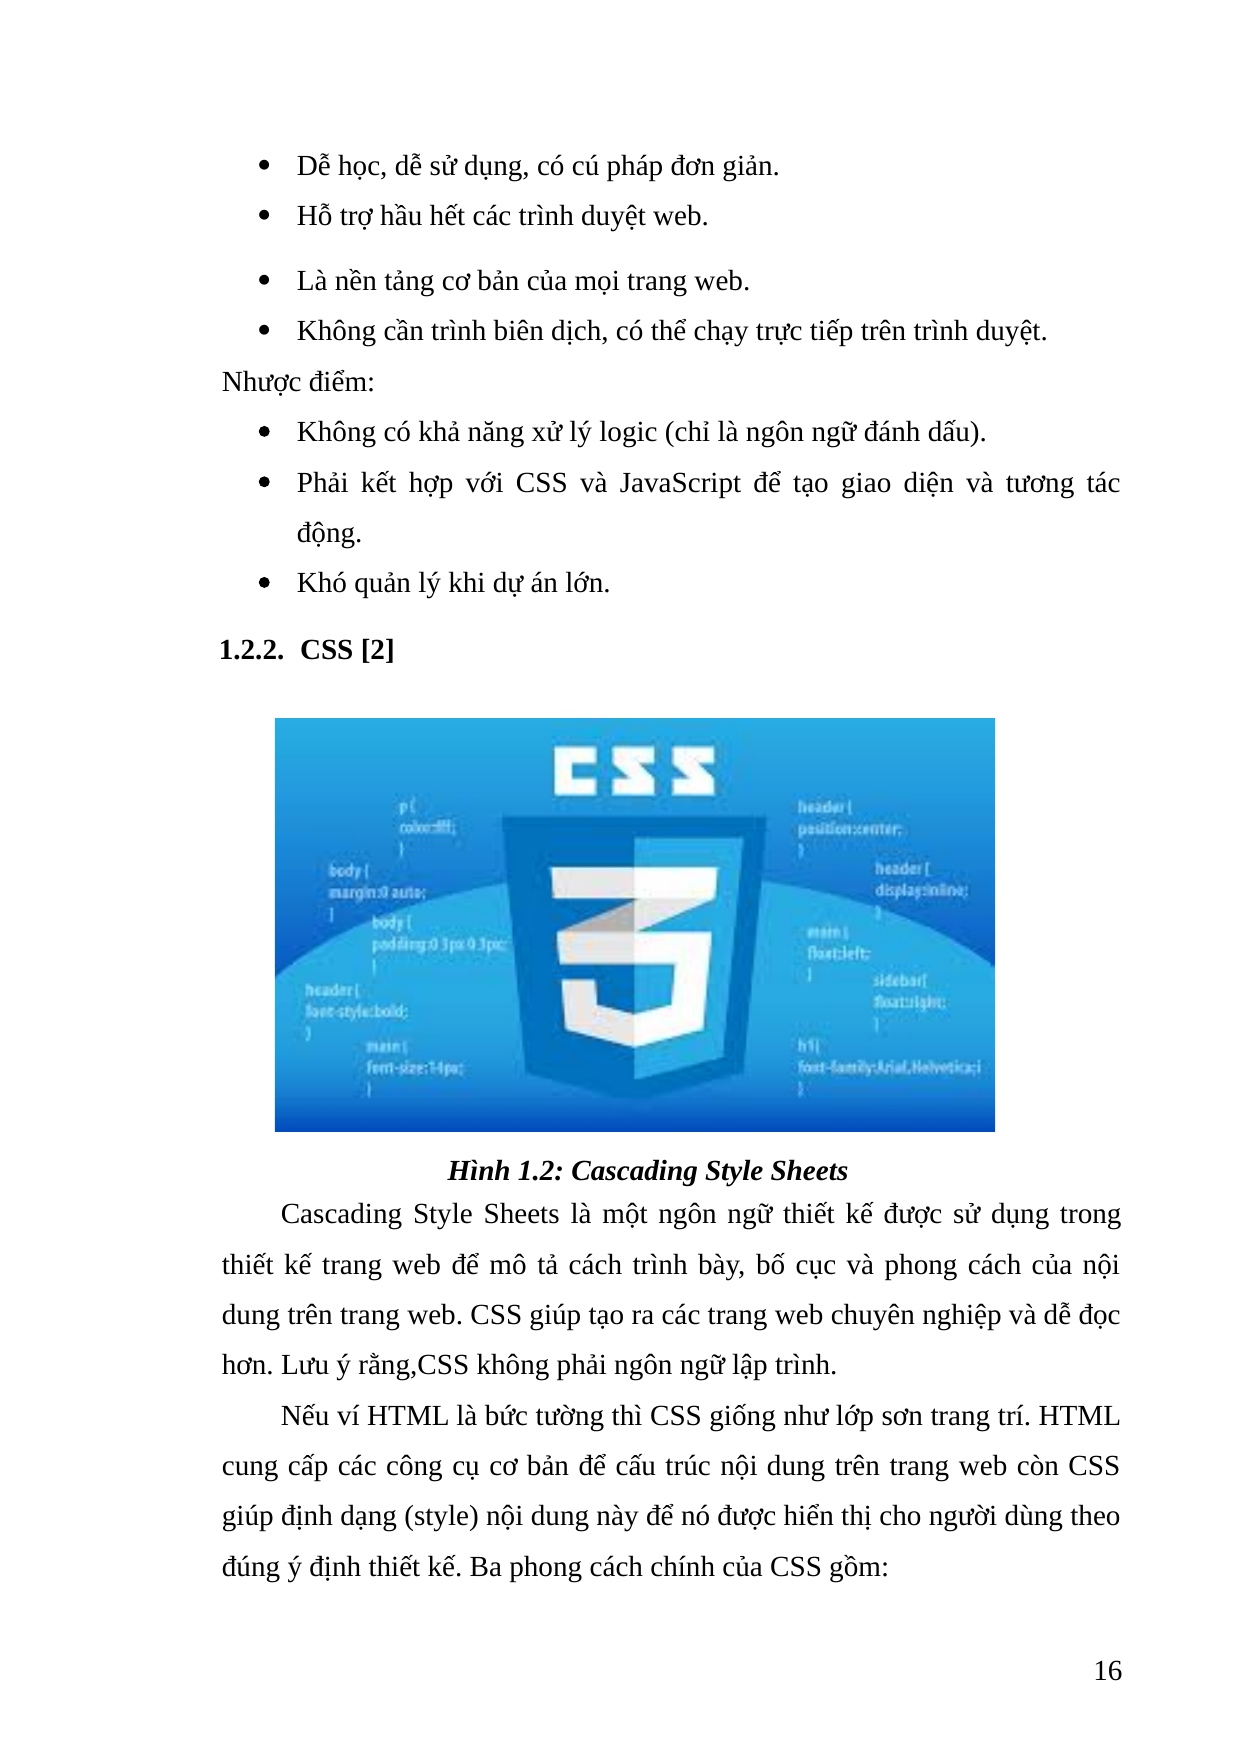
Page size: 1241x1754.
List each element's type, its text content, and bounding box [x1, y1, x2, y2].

picture [274, 718, 996, 1132]
text Nhược điểm: [148, 364, 1122, 397]
subtitle CSS [218, 632, 1122, 666]
list Không có khả năng xử lý logic (chỉ là ngôn ngữ đánh dấu). [259, 414, 1122, 448]
list Là nền tảng cơ bản của mọi trang web. [259, 263, 1122, 297]
list Không cần trình biên dịch, có thể chạy trực tiếp trên trình duyệt. [259, 313, 1122, 347]
list Phải kết hợp với CSS và JavaScript để tạo giao diện và tương tác động. [259, 465, 1122, 549]
list Hỗ trợ hầu hết các trình duyệt web. [259, 198, 1122, 232]
list Dễ học, dễ sử dụng, có cú pháp đơn giản. [259, 148, 1122, 181]
text Cascading Style Sheets là một ngôn ngữ thiết kế được sử dụng trong thiết kế trang web để mô tả cách trình bày, bố cục và phong cách của nội dung trên trang web. CSS giúp tạo ra các trang web chuyên nghiệp và dễ đọc hơn. Lưu ý rằng,CSS không phải ngôn ngữ lập trình. [222, 1196, 1122, 1381]
list Khó quản lý khi dự án lớn. [259, 565, 1122, 599]
text Nếu ví HTML là bức tường thì CSS giống như lớp sơn trang trí. HTML cung cấp các công cụ cơ bản để cấu trúc nội dung trên trang web còn CSS giúp định dạng (style) nội dung này để nó được hiển thị cho người dùng theo đúng ý định thiết kế. Ba phong cách chính của CSS gồm: [222, 1398, 1122, 1582]
